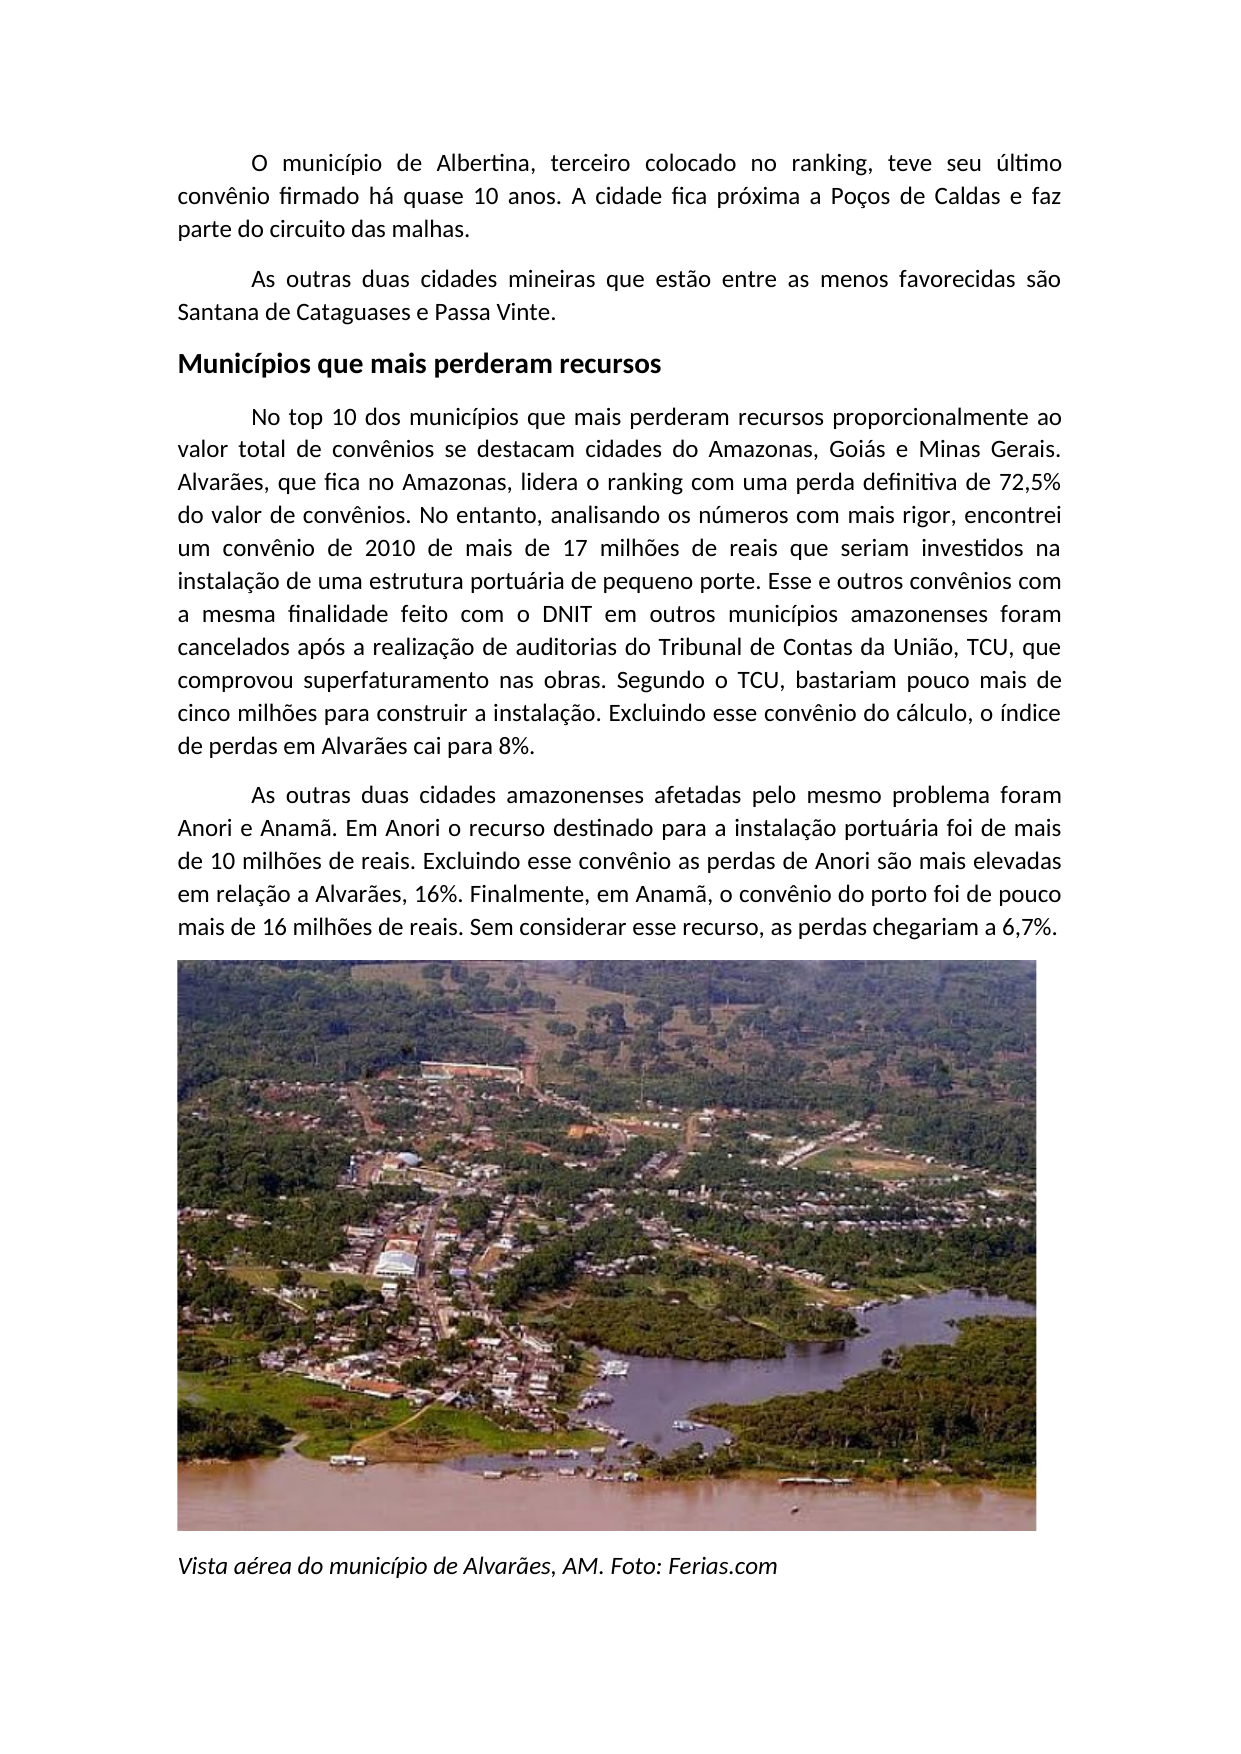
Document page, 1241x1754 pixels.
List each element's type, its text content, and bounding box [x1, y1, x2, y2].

text Municípios que mais perderam recursos [177, 346, 1063, 381]
text As outras duas cidades amazonenses afetadas pelo mesmo problema foram Anori e Anamã. Em Anori o recurso destinado para a instalação portuária foi de mais de 10 milhões de reais. Excluindo esse convênio as perdas de Anori são mais elevadas em relação a Alvarães, 16%. Finalmente, em Anamã, o convênio do porto foi de pouco mais de 16 milhões de reais. Sem considerar esse recurso, as perdas chegariam a 6,7%. [177, 779, 1063, 942]
text Vista aérea do município de Alvarães, AM. Foto: Ferias.com [177, 1550, 1063, 1581]
text No top 10 dos municípios que mais perderam recursos proporcionalmente ao valor total de convênios se destacam cidades do Amazonas, Goiás e Minas Gerais. Alvarães, que fica no Amazonas, lidera o ranking com uma perda definitiva de 72,5% do valor de convênios. No entanto, analisando os números com mais rigor, encontrei um convênio de 2010 de mais de 17 milhões de reais que seriam investidos na instalação de uma estrutura portuária de pequeno porte. Esse e outros convênios com a mesma finalidade feito com o DNIT em outros municípios amazonenses foram cancelados após a realização de auditorias do Tribunal de Contas da União, TCU, que comprovou superfaturamento nas obras. Segundo o TCU, bastariam pouco mais de cinco milhões para construir a instalação. Excluindo esse convênio do cálculo, o índice de perdas em Alvarães cai para 8%. [177, 401, 1063, 760]
text As outras duas cidades mineiras que estão entre as menos favorecidas são Santana de Cataguases e Passa Vinte. [177, 263, 1063, 326]
text O município de Albertina, terceiro colocado no ranking, teve seu último convênio firmado há quase 10 anos. A cidade fica próxima a Poços de Caldas e faz parte do circuito das malhas. [177, 148, 1063, 244]
picture [177, 960, 1037, 1531]
